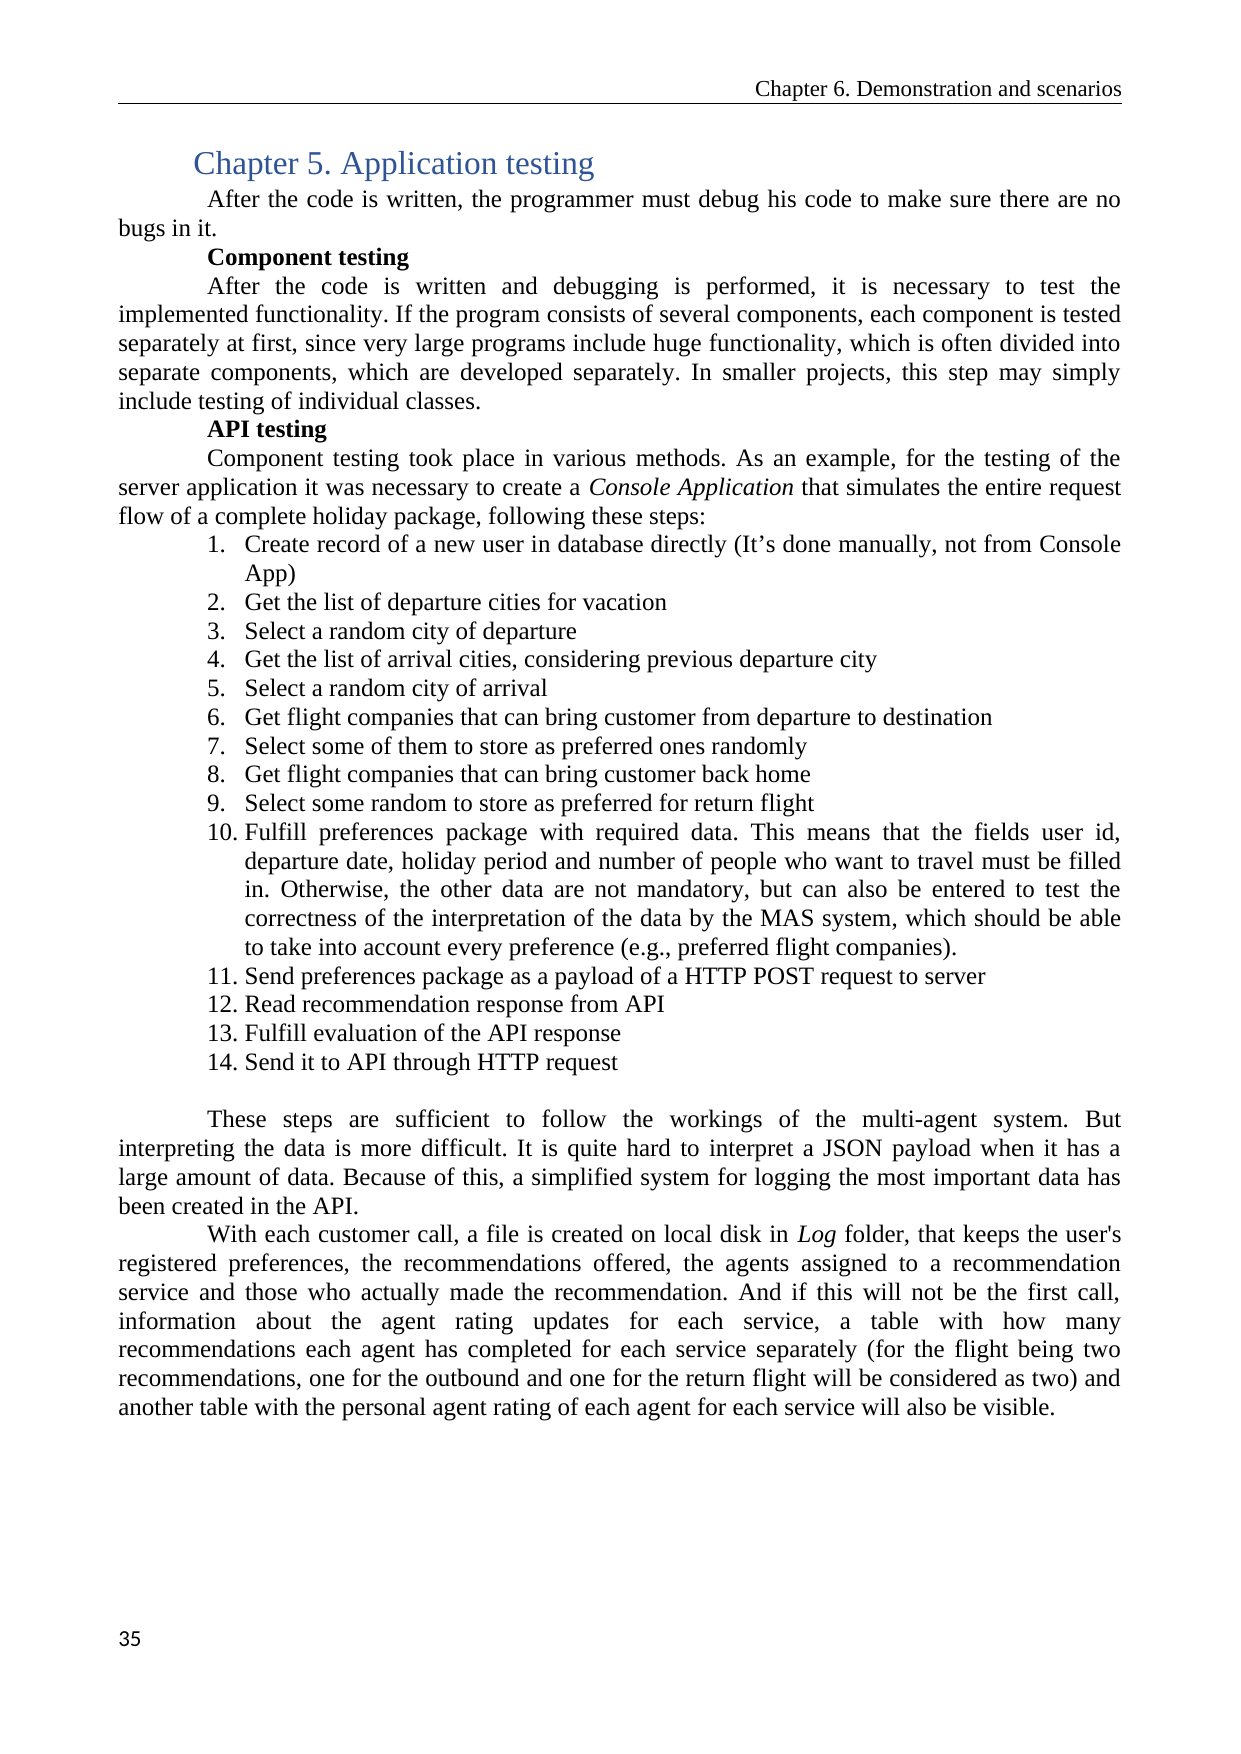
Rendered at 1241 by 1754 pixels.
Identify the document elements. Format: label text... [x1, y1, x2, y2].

text Component testing took place in various methods. As an example, for the testing of the server application it was necessary to create a Console Application that simulates the entire request flow of a complete holiday package, following these steps: [118, 443, 1122, 529]
text After the code is written, the programmer must debug his code to make sure there are no bugs in it. [118, 184, 1122, 242]
list Select some random to store as preferred for return flight [207, 788, 1122, 817]
subtitle Chapter 5. Application testing [118, 143, 1122, 181]
list Select a random city of departure [207, 616, 1122, 644]
list Get the list of arrival cities, considering previous departure city [207, 644, 1122, 673]
list Send it to API through HTTP request [207, 1047, 1122, 1076]
list Get flight companies that can bring customer from departure to destination [207, 702, 1122, 731]
list Fulfill evaluation of the API response [207, 1018, 1122, 1047]
text Component testing [118, 242, 1122, 271]
list Fulfill preferences package with required data. This means that the fields user id, departure date, holiday period and number of people who want to travel must be filled in. Otherwise, the other data are not mandatory, but can also be entered to test the correctness of the interpretation of the data by the MAS system, which should be able to take into account every preference (e.g., preferred flight companies). [207, 817, 1122, 961]
list Get the list of departure cities for vacation [207, 587, 1122, 616]
list Create record of a new user in database directly (It’s done manually, not from Console App) [207, 529, 1122, 587]
list Read recommendation response from API [207, 989, 1122, 1018]
list Select a random city of arrival [207, 673, 1122, 702]
list Send preferences package as a payload of a HTTP POST request to server [207, 961, 1122, 989]
text With each customer call, a file is created on local disk in Log folder, that keeps the user's registered preferences, the recommendations offered, the agents assigned to a recommendation service and those who actually made the recommendation. And if this will not be the first call, information about the agent rating updates for each service, a table with how many recommendations each agent has completed for each service separately (for the flight being two recommendations, one for the outbound and one for the return flight will be considered as two) and another table with the personal agent rating of each agent for each service will also be visible. [118, 1219, 1122, 1421]
text API testing [118, 414, 1122, 443]
list Select some of them to store as preferred ones randomly [207, 731, 1122, 759]
list Get flight companies that can bring customer back home [207, 759, 1122, 788]
text These steps are sufficient to follow the workings of the multi-agent system. But interpreting the data is more difficult. It is quite hard to interpret a JSON payload when it has a large amount of data. Because of this, a simplified system for logging the most important data has been created in the API. [118, 1104, 1122, 1219]
text After the code is written and debugging is performed, it is necessary to test the implemented functionality. If the program consists of several components, each component is tested separately at first, since very large programs include huge functionality, which is often divided into separate components, which are developed separately. In smaller projects, this step may simply include testing of individual classes. [118, 271, 1122, 414]
